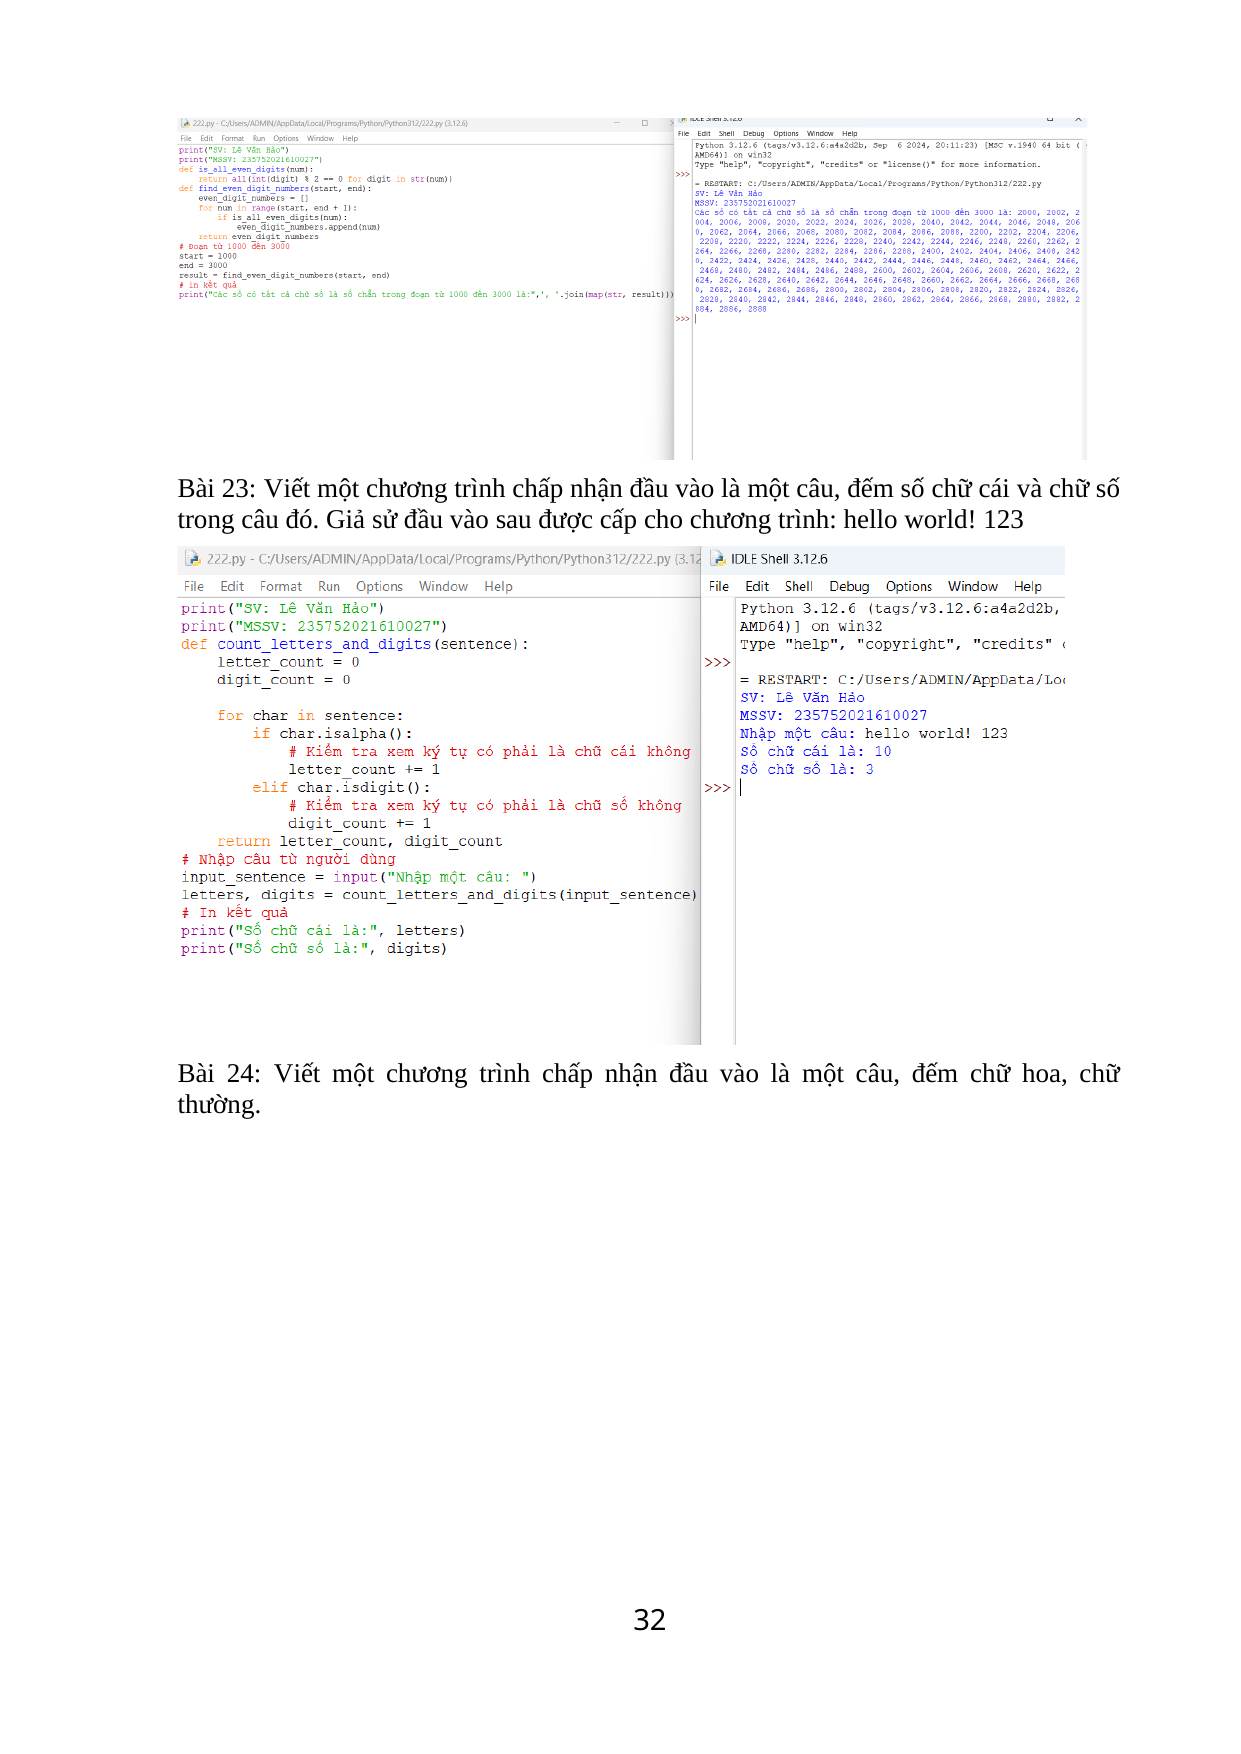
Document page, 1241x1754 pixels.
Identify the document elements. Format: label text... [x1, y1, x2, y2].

picture [177, 546, 1065, 1045]
text Bài 23: Viết một chương trình chấp nhận đầu vào là một câu, đếm số chữ cái và chữ số trong câu đó. Giả sử đầu vào sau được cấp cho chương trình: hello world! 123 [177, 472, 1122, 534]
picture [177, 118, 1088, 460]
text Bài 24: Viết một chương trình chấp nhận đầu vào là một câu, đếm chữ hoa, chữ thường. [177, 1057, 1122, 1119]
